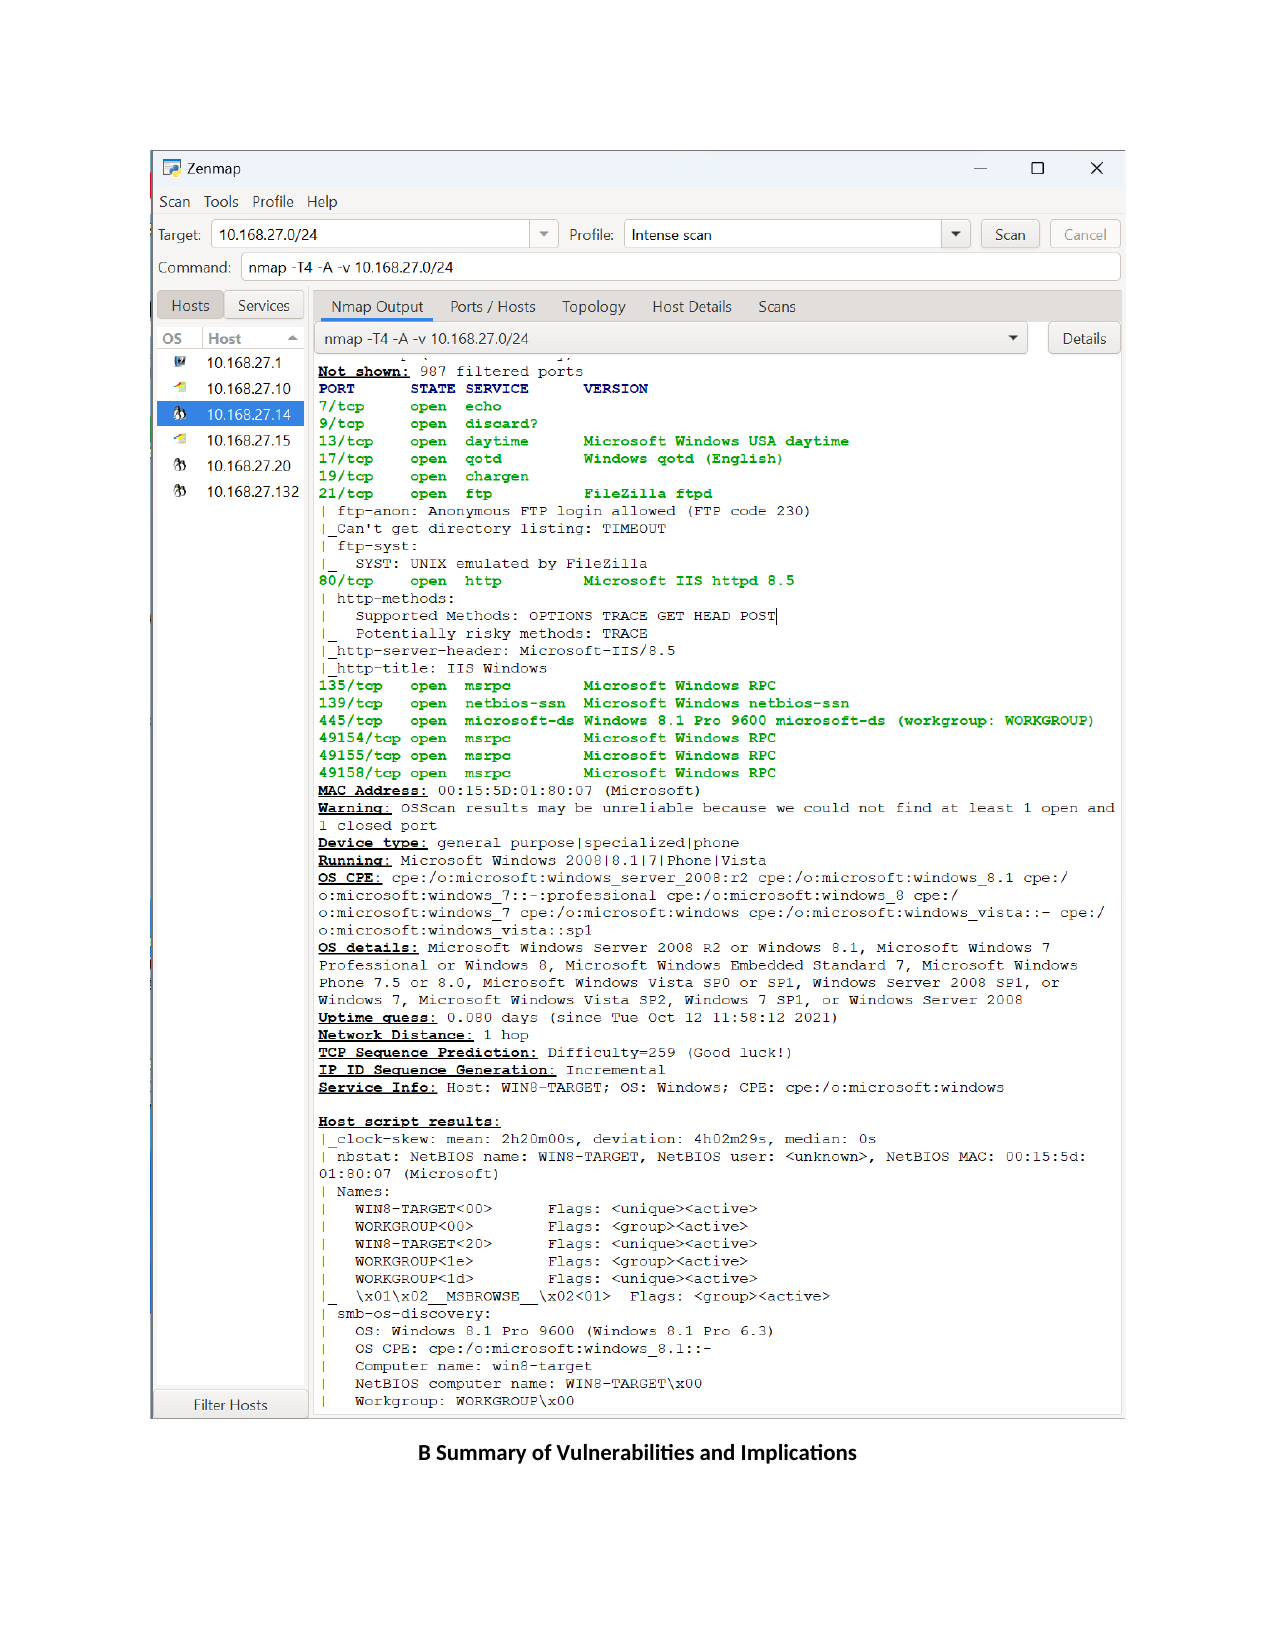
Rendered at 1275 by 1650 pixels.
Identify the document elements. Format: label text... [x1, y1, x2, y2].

text B Summary of Vulnerabilities and Implications [150, 1438, 1125, 1466]
picture [150, 150, 1125, 1419]
